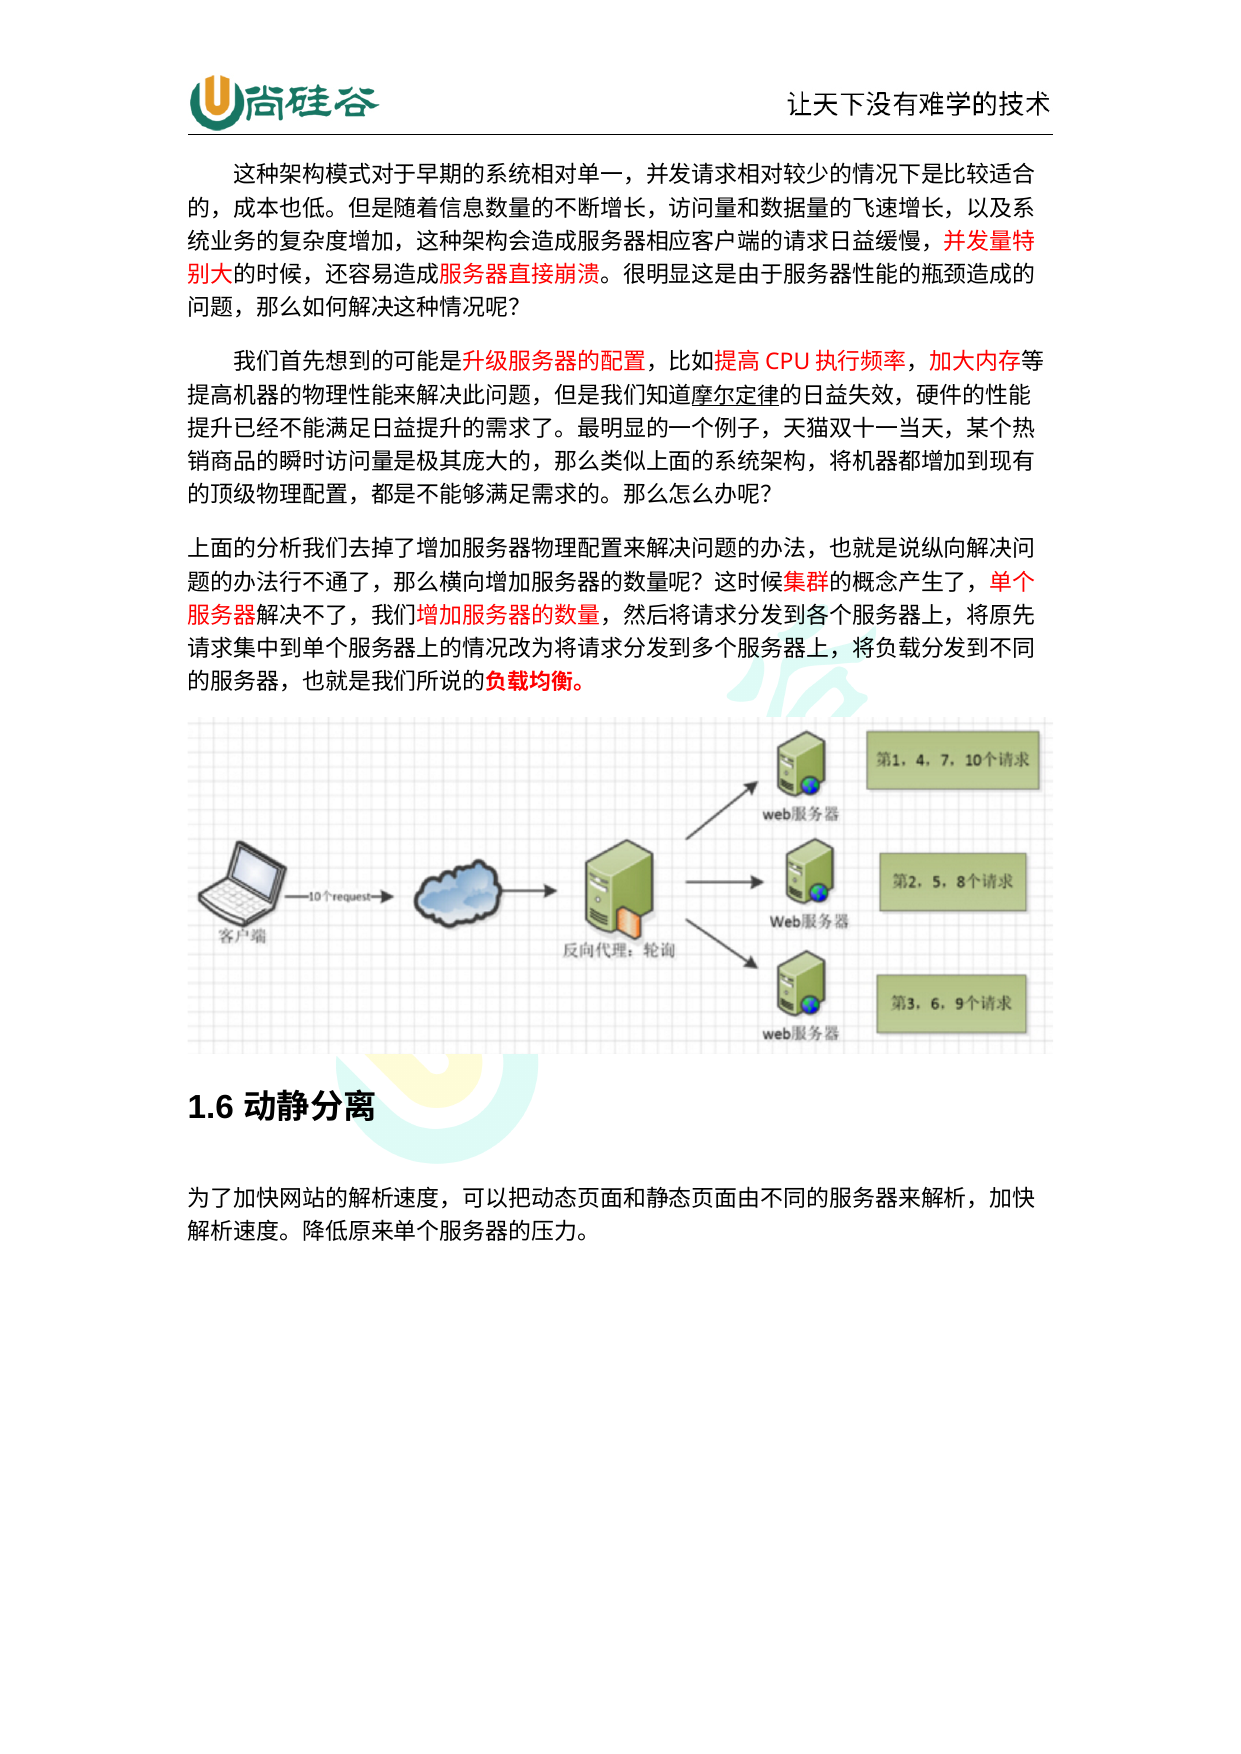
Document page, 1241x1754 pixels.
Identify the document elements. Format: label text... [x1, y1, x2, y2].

picture [187, 717, 1054, 1054]
picture [187, 73, 1053, 132]
text 为了加快网站的解析速度，可以把动态页面和静态页面由不同的服务器来解析，加快解析速度。降低原来单个服务器的压力。 [187, 1179, 1053, 1246]
text 上面的分析我们去掉了增加服务器物理配置来解决问题的办法，也就是说纵向解决问题的办法行不通了，那么横向增加服务器的数量呢？这时候集群的概念产生了，单个服务器解决不了，我们增加服务器的数量，然后将请求分发到各个服务器上，将原先请求集中到单个服务器上的情况改为将请求分发到多个服务器上，将负载分发到不同的服务器，也就是我们所说的负载均衡。 [187, 530, 1053, 696]
subtitle 1.6 动静分离 [187, 1080, 1053, 1128]
text 我们首先想到的可能是升级服务器的配置，比如提高CPU执行频率，加大内存等提高机器的物理性能来解决此问题，但是我们知道摩尔定律的日益失效，硬件的性能提升已经不能满足日益提升的需求了。最明显的一个例子，天猫双十一当天，某个热销商品的瞬时访问量是极其庞大的，那么类似上面的系统架构，将机器都增加到现有的顶级物理配置，都是不能够满足需求的。那么怎么办呢？ [187, 343, 1053, 509]
text 这种架构模式对于早期的系统相对单一，并发请求相对较少的情况下是比较适合的，成本也低。但是随着信息数量的不断增长，访问量和数据量的飞速增长，以及系统业务的复杂度增加，这种架构会造成服务器相应客户端的请求日益缓慢，并发量特别大的时候，还容易造成服务器直接崩溃。很明显这是由于服务器性能的瓶颈造成的问题，那么如何解决这种情况呢？ [187, 156, 1053, 322]
